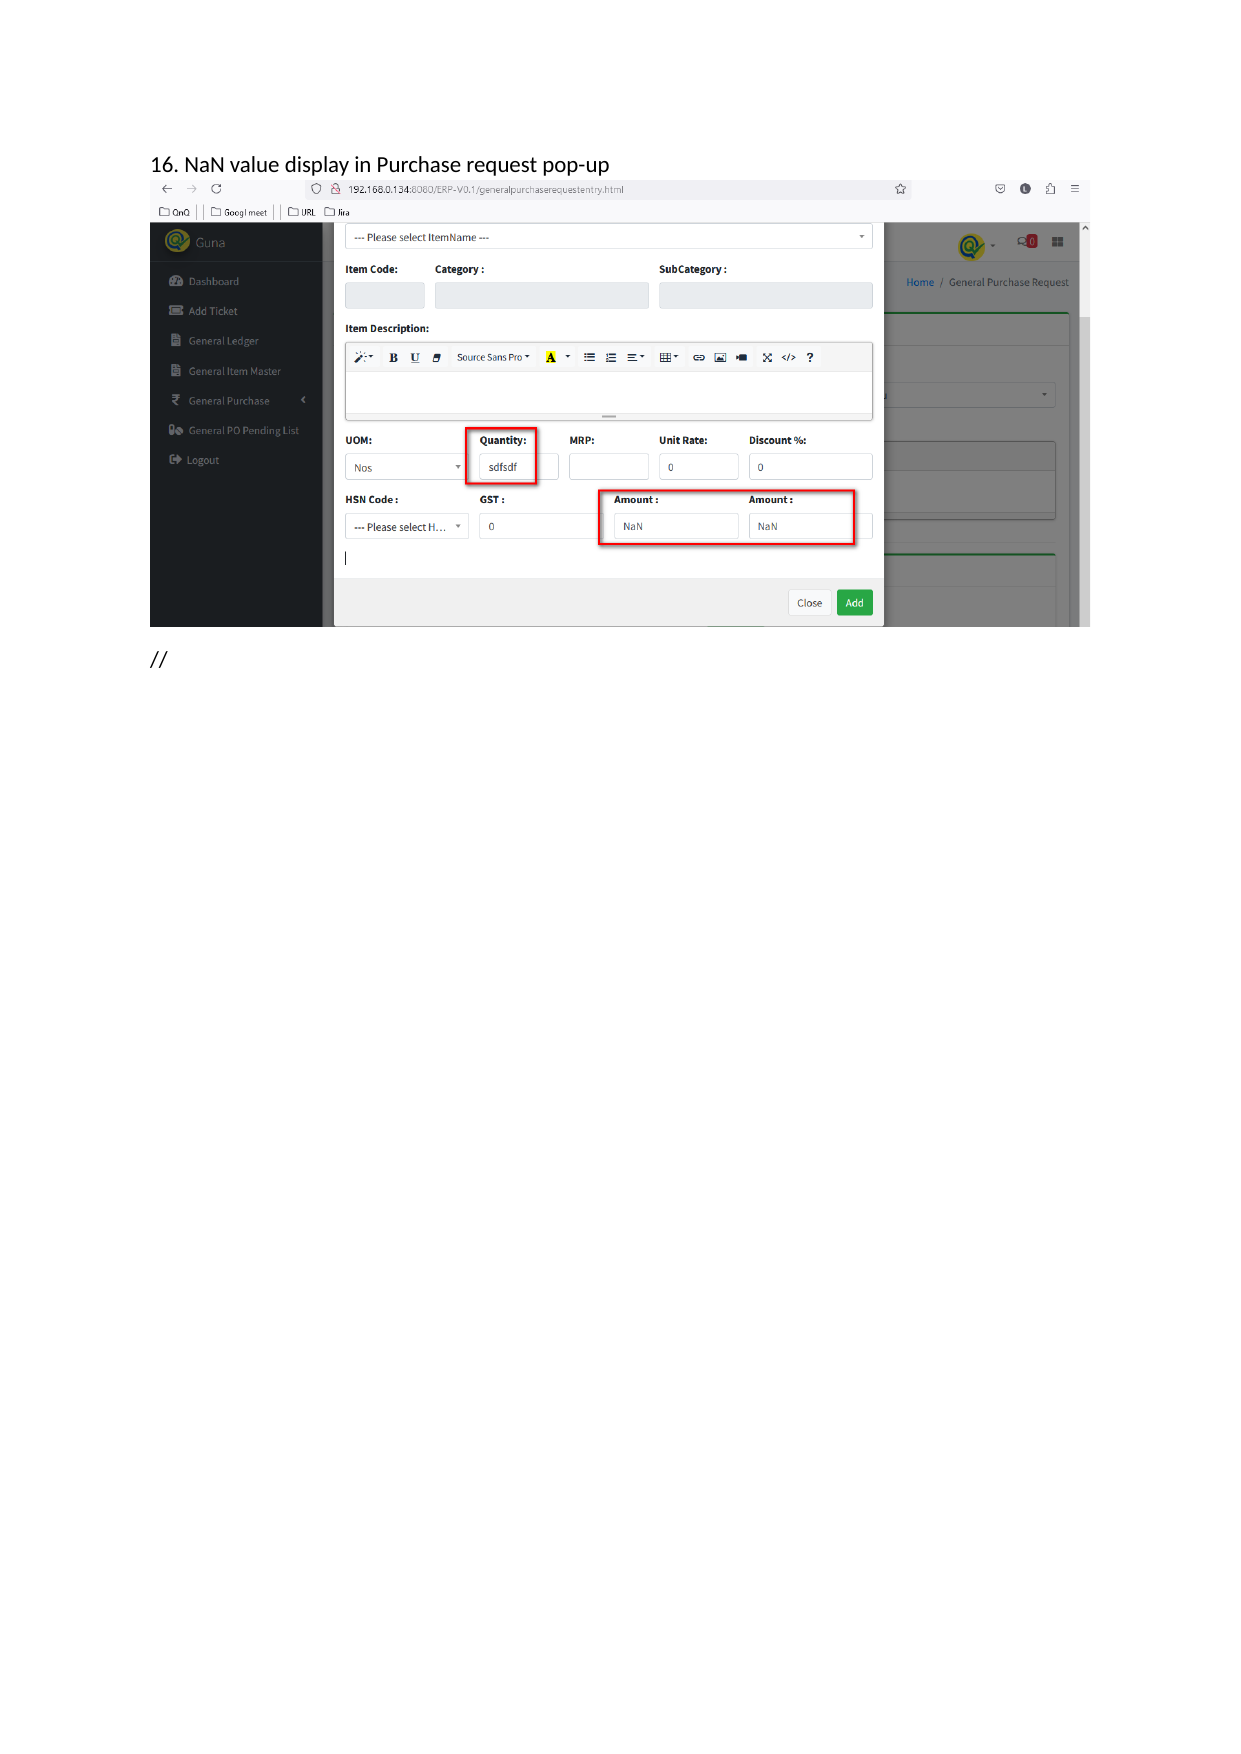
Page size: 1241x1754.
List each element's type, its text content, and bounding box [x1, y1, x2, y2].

picture [150, 180, 1091, 627]
text 16. NaN value display in Purchase request pop-up [150, 150, 1090, 180]
text // [150, 645, 1090, 673]
